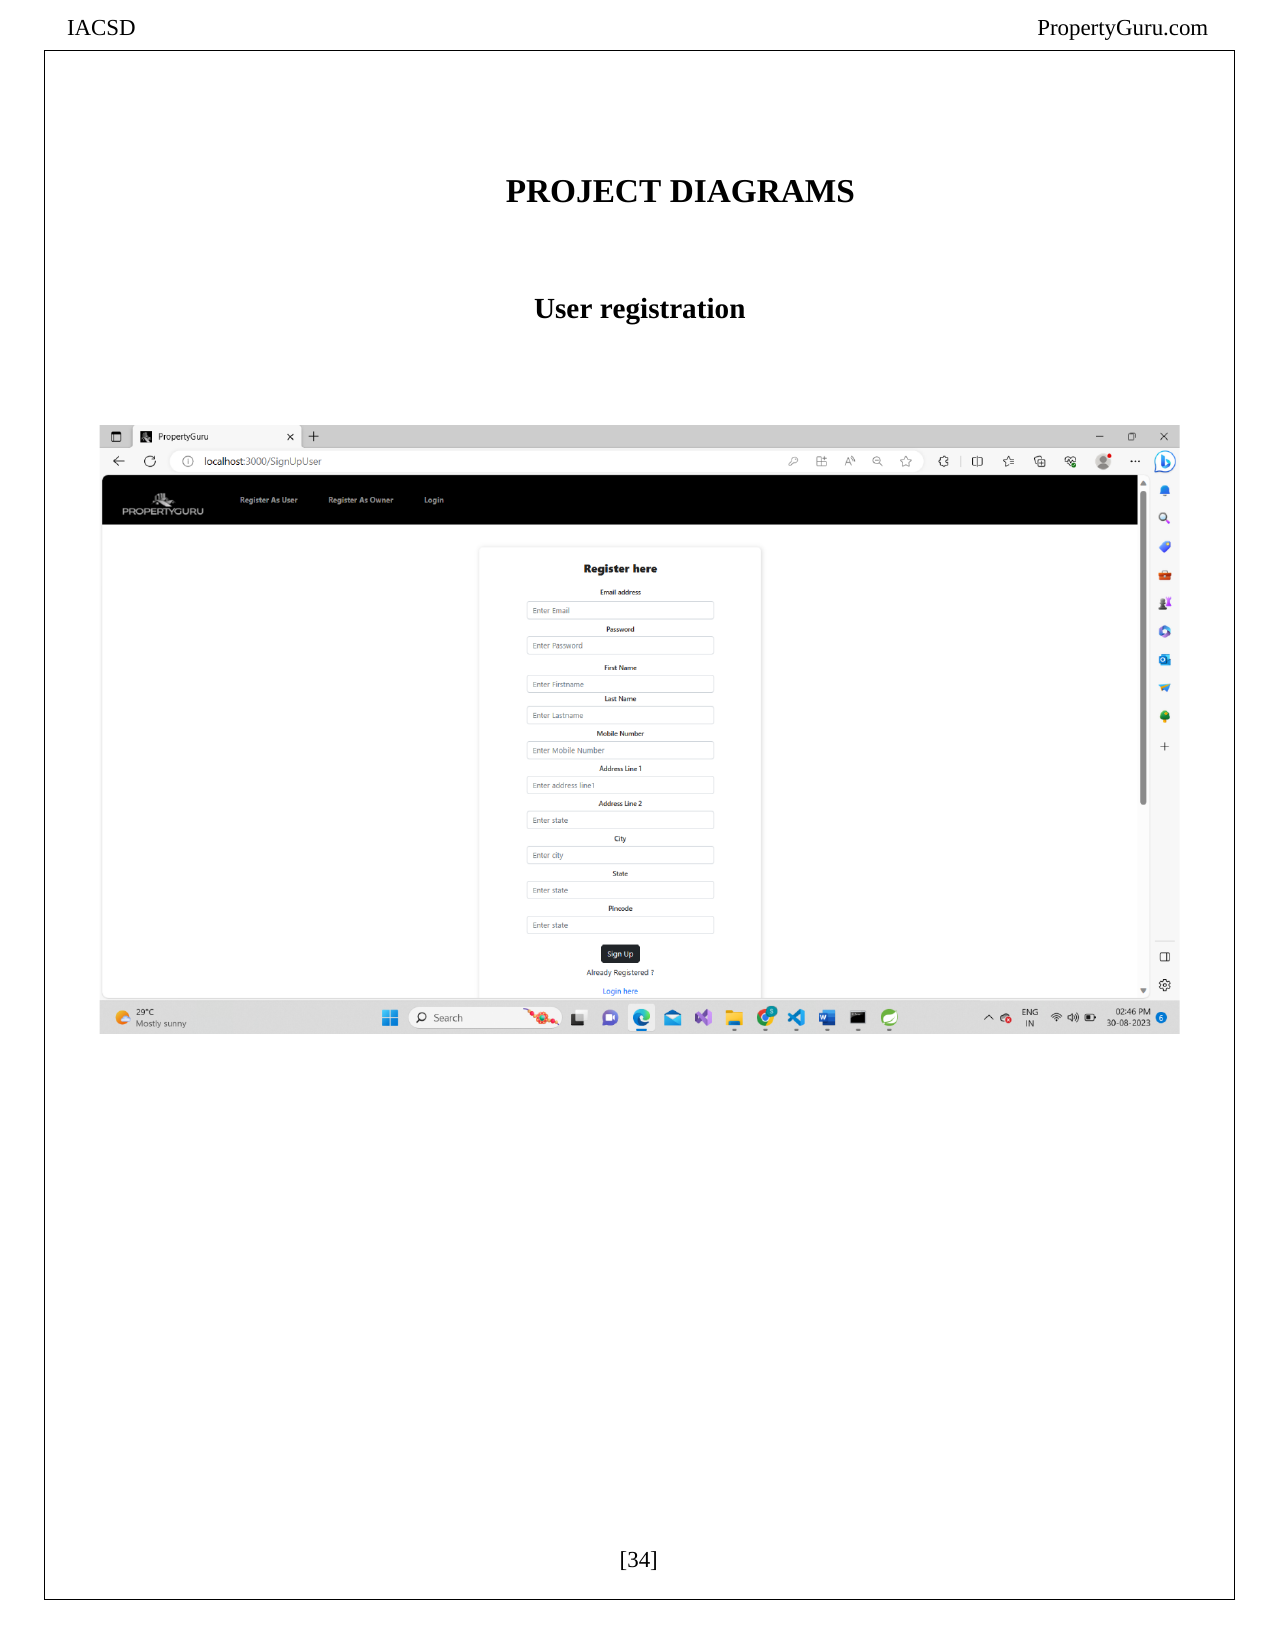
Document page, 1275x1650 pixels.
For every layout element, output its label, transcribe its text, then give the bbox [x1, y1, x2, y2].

picture [99, 425, 1180, 1034]
text User registration [45, 292, 1234, 325]
subtitle PROJECT DIAGRAMS [506, 172, 1234, 210]
